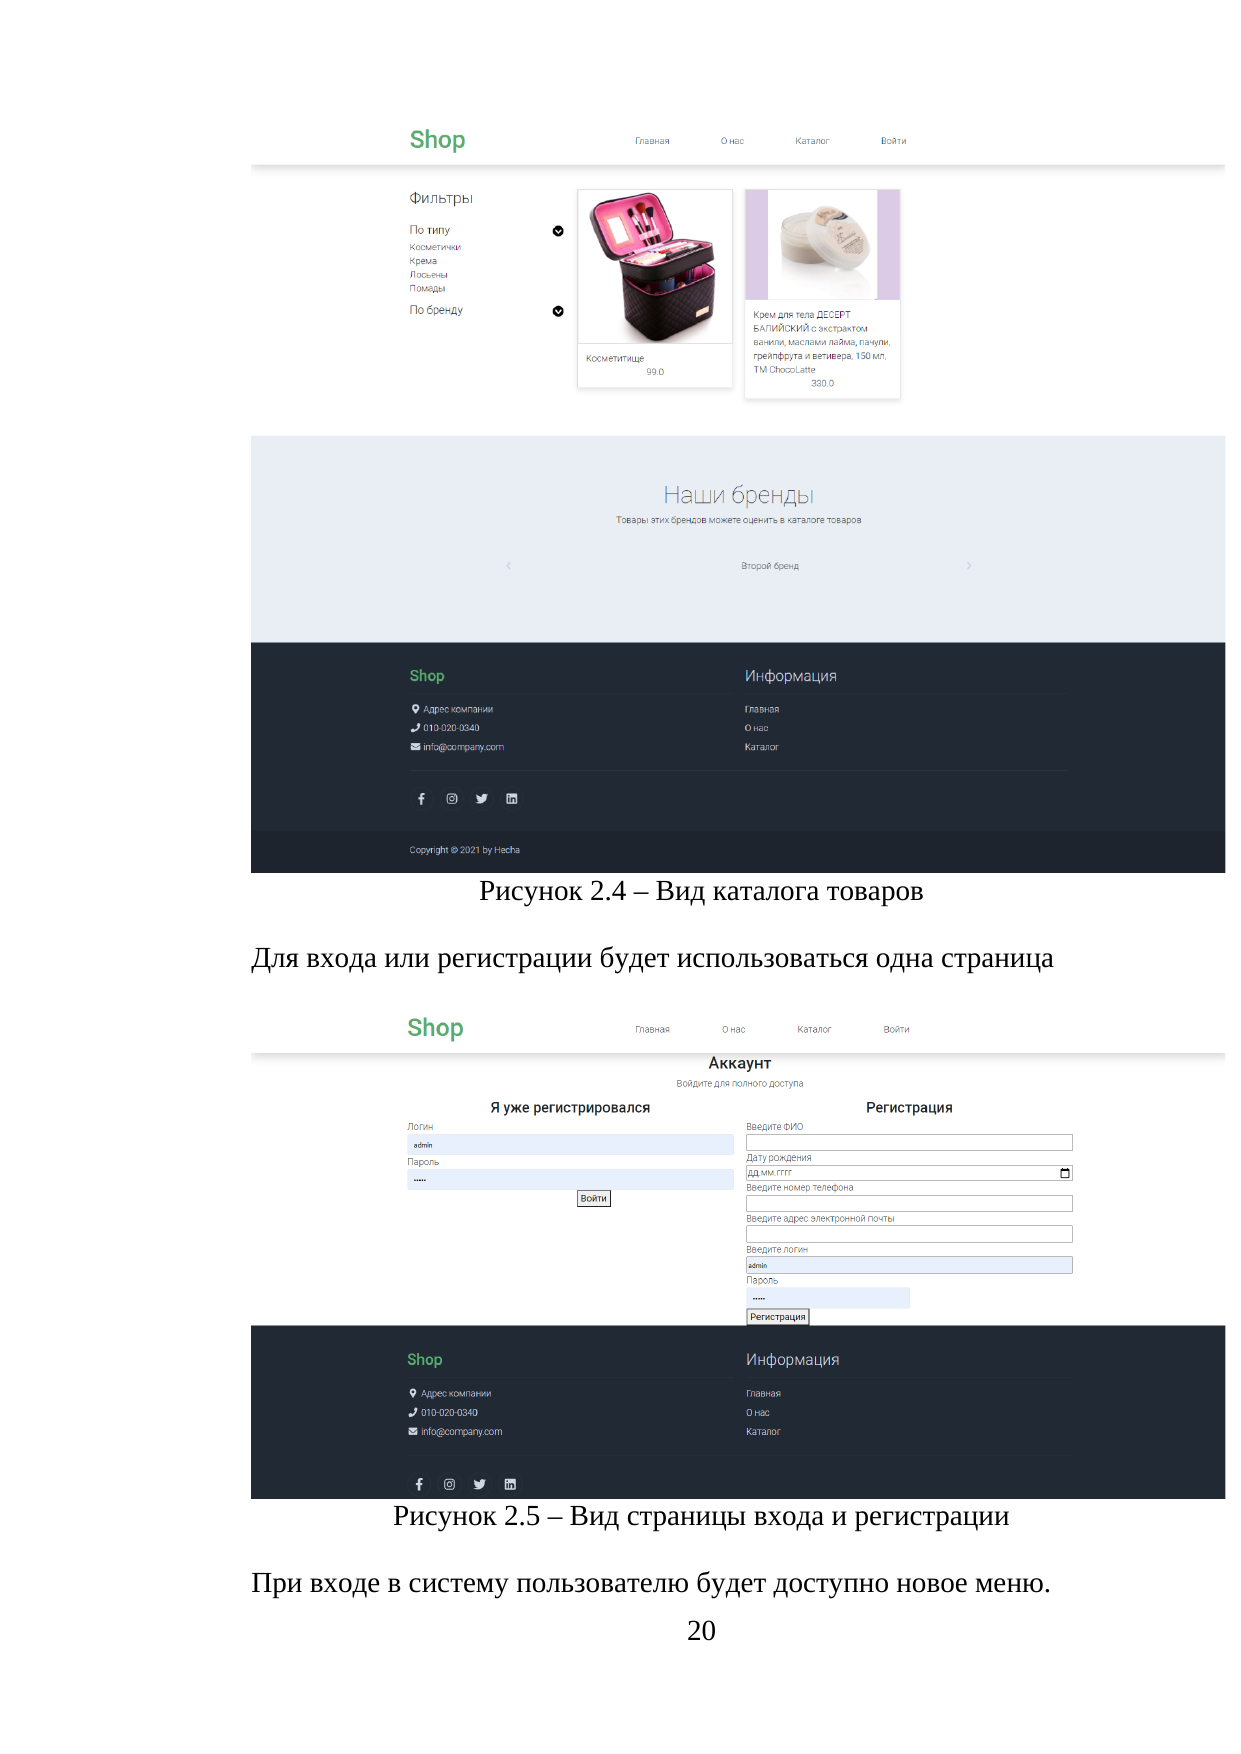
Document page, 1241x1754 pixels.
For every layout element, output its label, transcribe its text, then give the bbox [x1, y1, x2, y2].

picture [251, 118, 1226, 873]
text Для входа или регистрации будет использоваться одна страница [177, 940, 1152, 973]
text Рисунок 2.4 – Вид каталога товаров [177, 873, 1152, 906]
picture [251, 1007, 1226, 1499]
text Рисунок 2.5 – Вид страницы входа и регистрации [177, 1498, 1152, 1532]
text При входе в систему пользователю будет доступно новое меню. [177, 1565, 1152, 1599]
